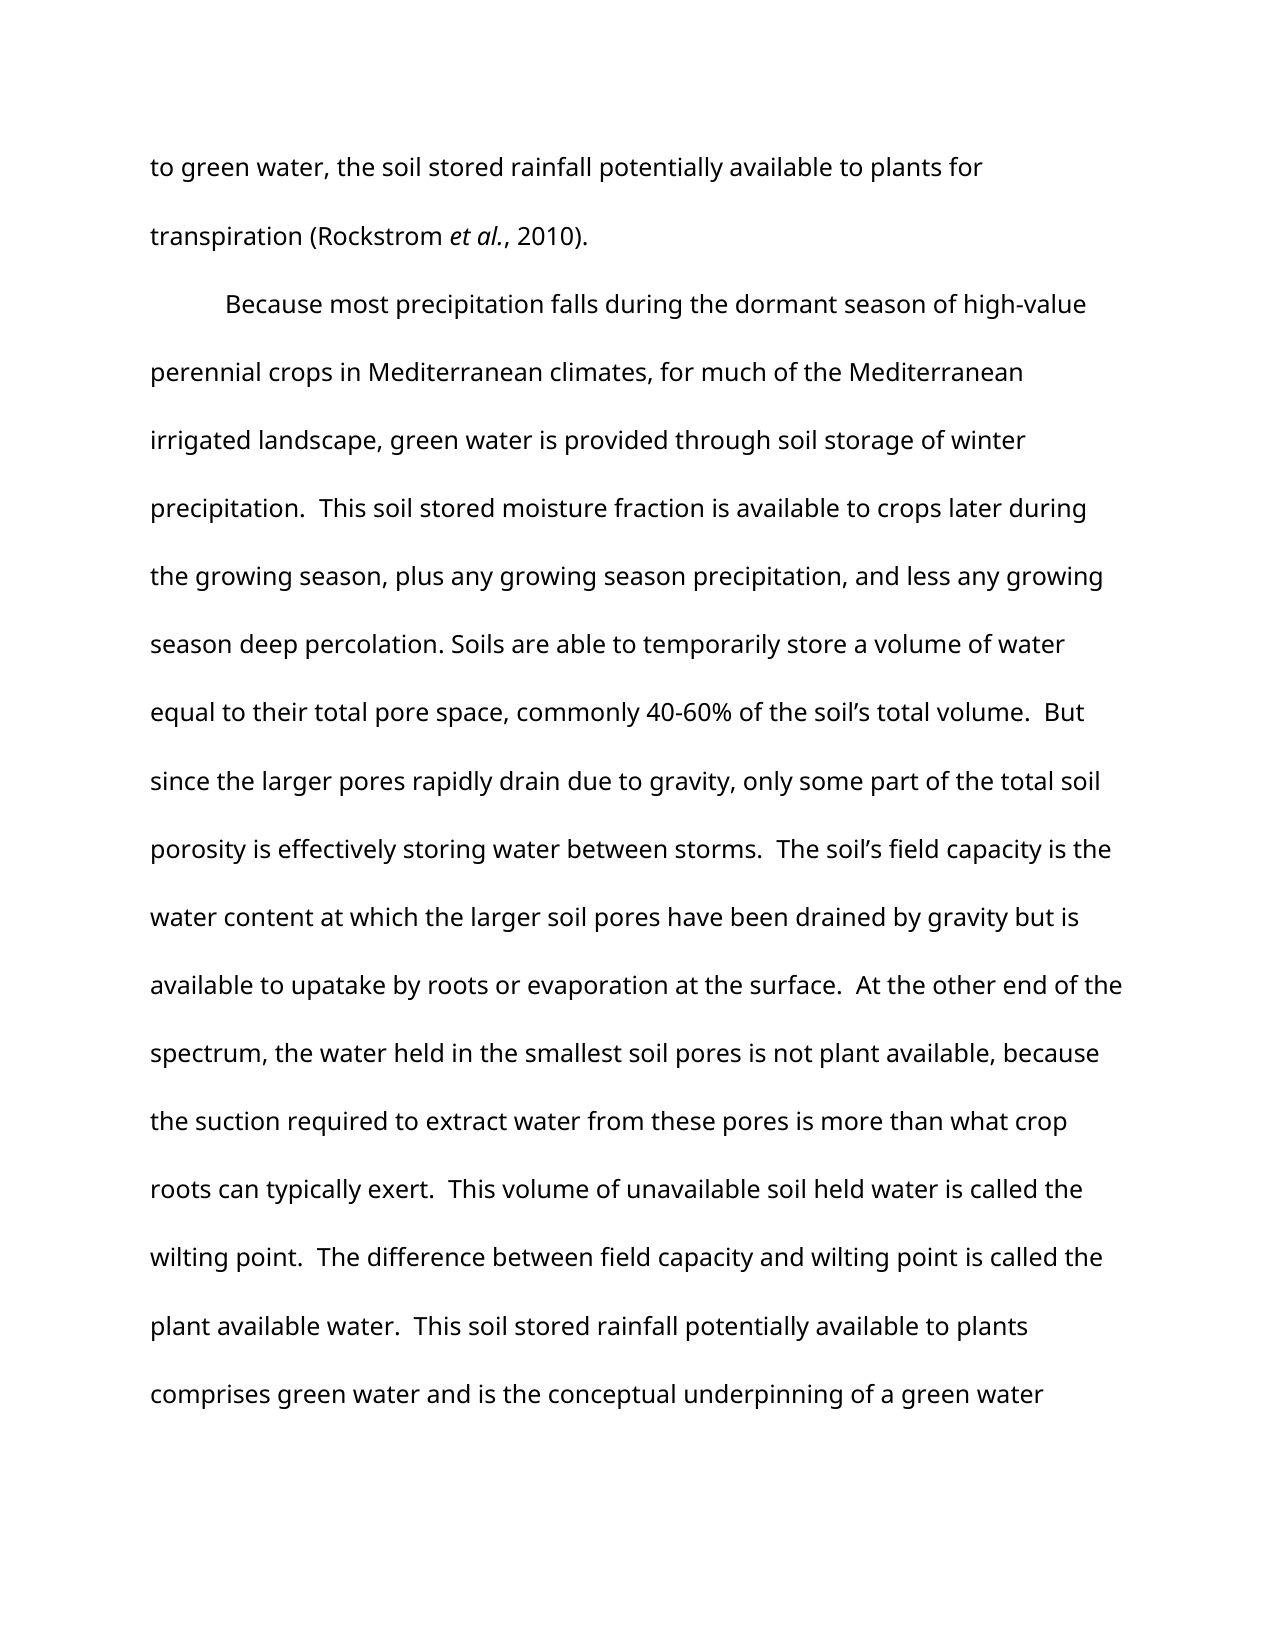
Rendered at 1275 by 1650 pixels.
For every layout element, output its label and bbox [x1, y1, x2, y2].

text [150, 150, 1125, 252]
text [150, 286, 1125, 1410]
